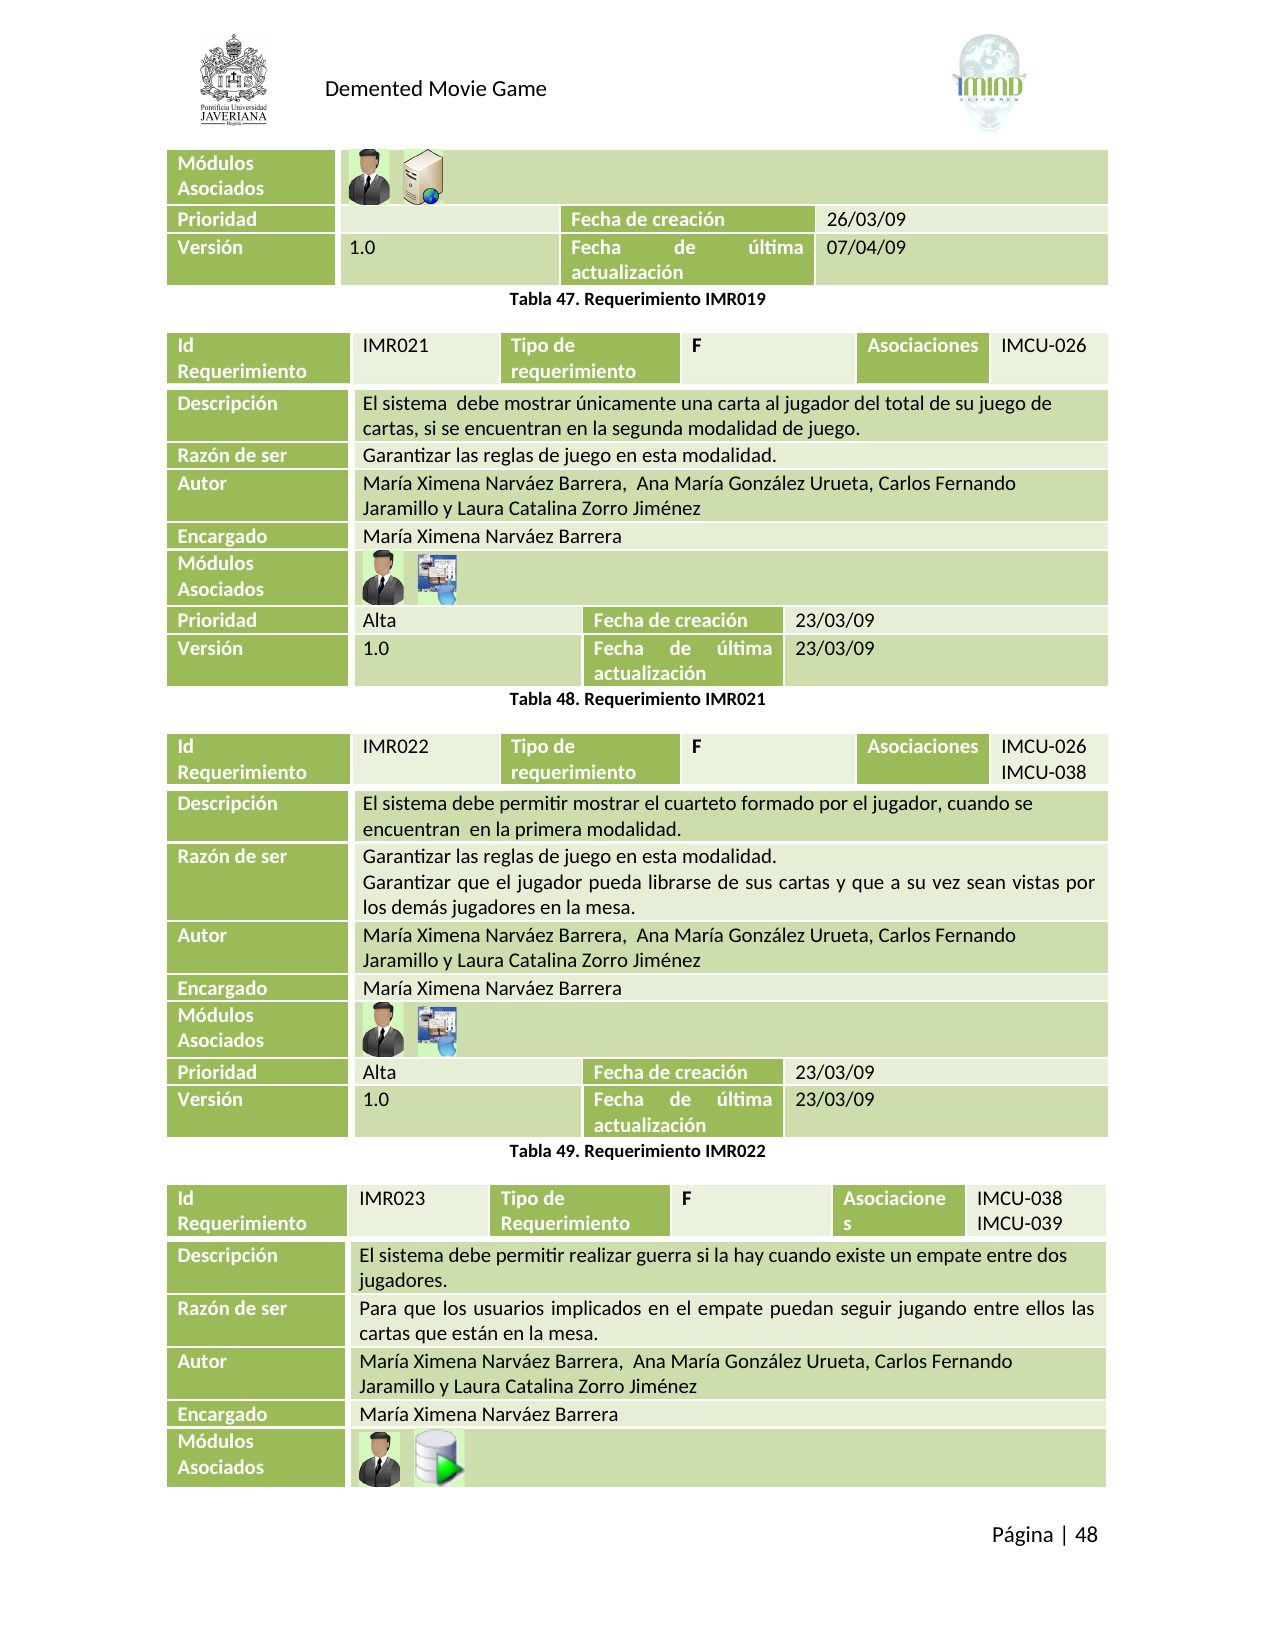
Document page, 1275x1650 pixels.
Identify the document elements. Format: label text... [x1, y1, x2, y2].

table_cell Razón de ser [167, 1295, 345, 1346]
table_cell [443, 150, 1108, 204]
table_cell María Ximena Narváez Barrera [355, 975, 1108, 1000]
table_header Id Requerimiento [167, 333, 350, 383]
table_header F [672, 1185, 831, 1236]
table_cell Módulos Asociados [167, 1429, 345, 1487]
table_cell Descripción [167, 1242, 345, 1293]
table_cell 26/03/09 [816, 206, 1108, 232]
table_header F [682, 734, 855, 784]
table_cell Prioridad [167, 607, 348, 633]
table_header Asociaciones [833, 1185, 965, 1236]
table_cell [341, 206, 559, 232]
table_header Tipo de requerimiento [501, 734, 680, 784]
table_cell [341, 150, 348, 204]
table_cell [351, 1429, 414, 1487]
table_header Tipo de requerimiento [501, 333, 680, 383]
table_cell Versión [167, 234, 335, 285]
table_cell 23/03/09 [785, 607, 1108, 633]
table_cell 1.0 [355, 635, 581, 686]
picture [414, 1428, 465, 1487]
table_header Asociaciones [857, 333, 989, 383]
table_cell Descripción [167, 390, 348, 441]
table_header IMR022 [353, 734, 499, 784]
table_cell 23/03/09 [785, 635, 1108, 686]
table_cell Fecha de creación [561, 206, 815, 232]
table_cell Fecha de creación [583, 607, 783, 633]
text Tabla 48. Requerimiento IMR021 [177, 688, 1098, 711]
table_cell 23/03/09 [785, 1059, 1108, 1084]
picture [362, 550, 404, 605]
table_cell Razón de ser [167, 844, 348, 920]
table_cell 1.0 [355, 1086, 581, 1137]
table_cell Para que los usuarios implicados en el empate puedan seguir jugando entre ellos las cartas que están en la mesa. [351, 1295, 1106, 1346]
table_cell María Ximena Narváez Barrera, Ana María González Urueta, Carlos Fernando Jaramillo y Laura Catalina Zorro Jiménez [355, 470, 1108, 521]
table_cell Fecha de creación [583, 1059, 783, 1084]
table_cell Fecha de última actualización [584, 1086, 783, 1137]
picture [417, 554, 457, 605]
table_cell Garantizar las reglas de juego en esta modalidad. Garantizar que el jugador pueda librarse de sus cartas y que a su vez sean vistas por los demás jugadores en la mesa. [355, 844, 1108, 920]
table_cell [355, 1002, 362, 1057]
table_cell Módulos Asociados [167, 150, 335, 204]
table_header Id Requerimiento [167, 734, 350, 784]
table_header Tipo de Requerimiento [490, 1185, 670, 1236]
table_header Id Requerimiento [167, 1185, 347, 1236]
table_cell El sistema debe mostrar únicamente una carta al jugador del total de su juego de cartas, si se encuentran en la segunda modalidad de juego. [355, 390, 1108, 441]
table_cell María Ximena Narváez Barrera [355, 523, 1108, 548]
table_cell Fecha de última actualización [584, 635, 783, 686]
table_header IMR021 [353, 333, 499, 383]
table_header IMCU-038 IMCU-039 [967, 1185, 1106, 1236]
table_cell 23/03/09 [785, 1086, 1108, 1137]
table_cell Garantizar las reglas de juego en esta modalidad. [355, 443, 1108, 468]
table_cell María Ximena Narváez Barrera, Ana María González Urueta, Carlos Fernando Jaramillo y Laura Catalina Zorro Jiménez [355, 922, 1108, 973]
table_cell [404, 1002, 1108, 1057]
picture [362, 1002, 404, 1057]
table_cell María Ximena Narváez Barrera, Ana María González Urueta, Carlos Fernando Jaramillo y Laura Catalina Zorro Jiménez [351, 1348, 1106, 1399]
table_cell Versión [167, 1086, 348, 1137]
table_cell Autor [167, 1348, 345, 1399]
picture [359, 1432, 400, 1487]
picture [200, 34, 267, 126]
table_header IMR023 [349, 1185, 488, 1236]
table_cell Módulos Asociados [167, 1002, 348, 1057]
picture [951, 34, 1033, 138]
table_cell 1.0 [341, 234, 559, 285]
table_cell Alta [355, 607, 582, 633]
table_header F [682, 333, 855, 383]
table_cell María Ximena Narváez Barrera [351, 1401, 1106, 1426]
text Tabla 47. Requerimiento IMR019 [177, 287, 1098, 310]
text Tabla 49. Requerimiento IMR022 [177, 1139, 1098, 1162]
table_header Asociaciones [857, 734, 989, 784]
table_cell Prioridad [167, 1059, 348, 1084]
picture [403, 149, 443, 205]
table_cell Prioridad [167, 206, 335, 232]
table_cell [355, 551, 362, 605]
table_cell Módulos Asociados [167, 551, 348, 605]
table_cell El sistema debe permitir realizar guerra si la hay cuando existe un empate entre dos jugadores. [351, 1242, 1106, 1293]
table_cell Alta [355, 1059, 582, 1084]
table_cell 07/04/09 [816, 234, 1108, 285]
table_cell Descripción [167, 791, 348, 841]
table_cell Fecha de última actualización [561, 234, 814, 285]
table_cell Encargado [167, 523, 348, 548]
table_cell [465, 1429, 1106, 1487]
table_cell Encargado [167, 975, 348, 1000]
table_cell Autor [167, 922, 348, 973]
table_header IMCU-026 [991, 333, 1108, 383]
table_cell Autor [167, 470, 348, 521]
table_cell [390, 150, 403, 204]
table_cell El sistema debe permitir mostrar el cuarteto formado por el jugador, cuando se encuentran en la primera modalidad. [355, 791, 1108, 841]
picture [348, 149, 390, 205]
table_cell [404, 551, 1108, 605]
table_header IMCU-026 IMCU-038 [991, 734, 1108, 784]
table_cell Razón de ser [167, 443, 348, 468]
picture [417, 1006, 457, 1057]
table_cell Encargado [167, 1401, 345, 1426]
table_cell Versión [167, 635, 348, 686]
